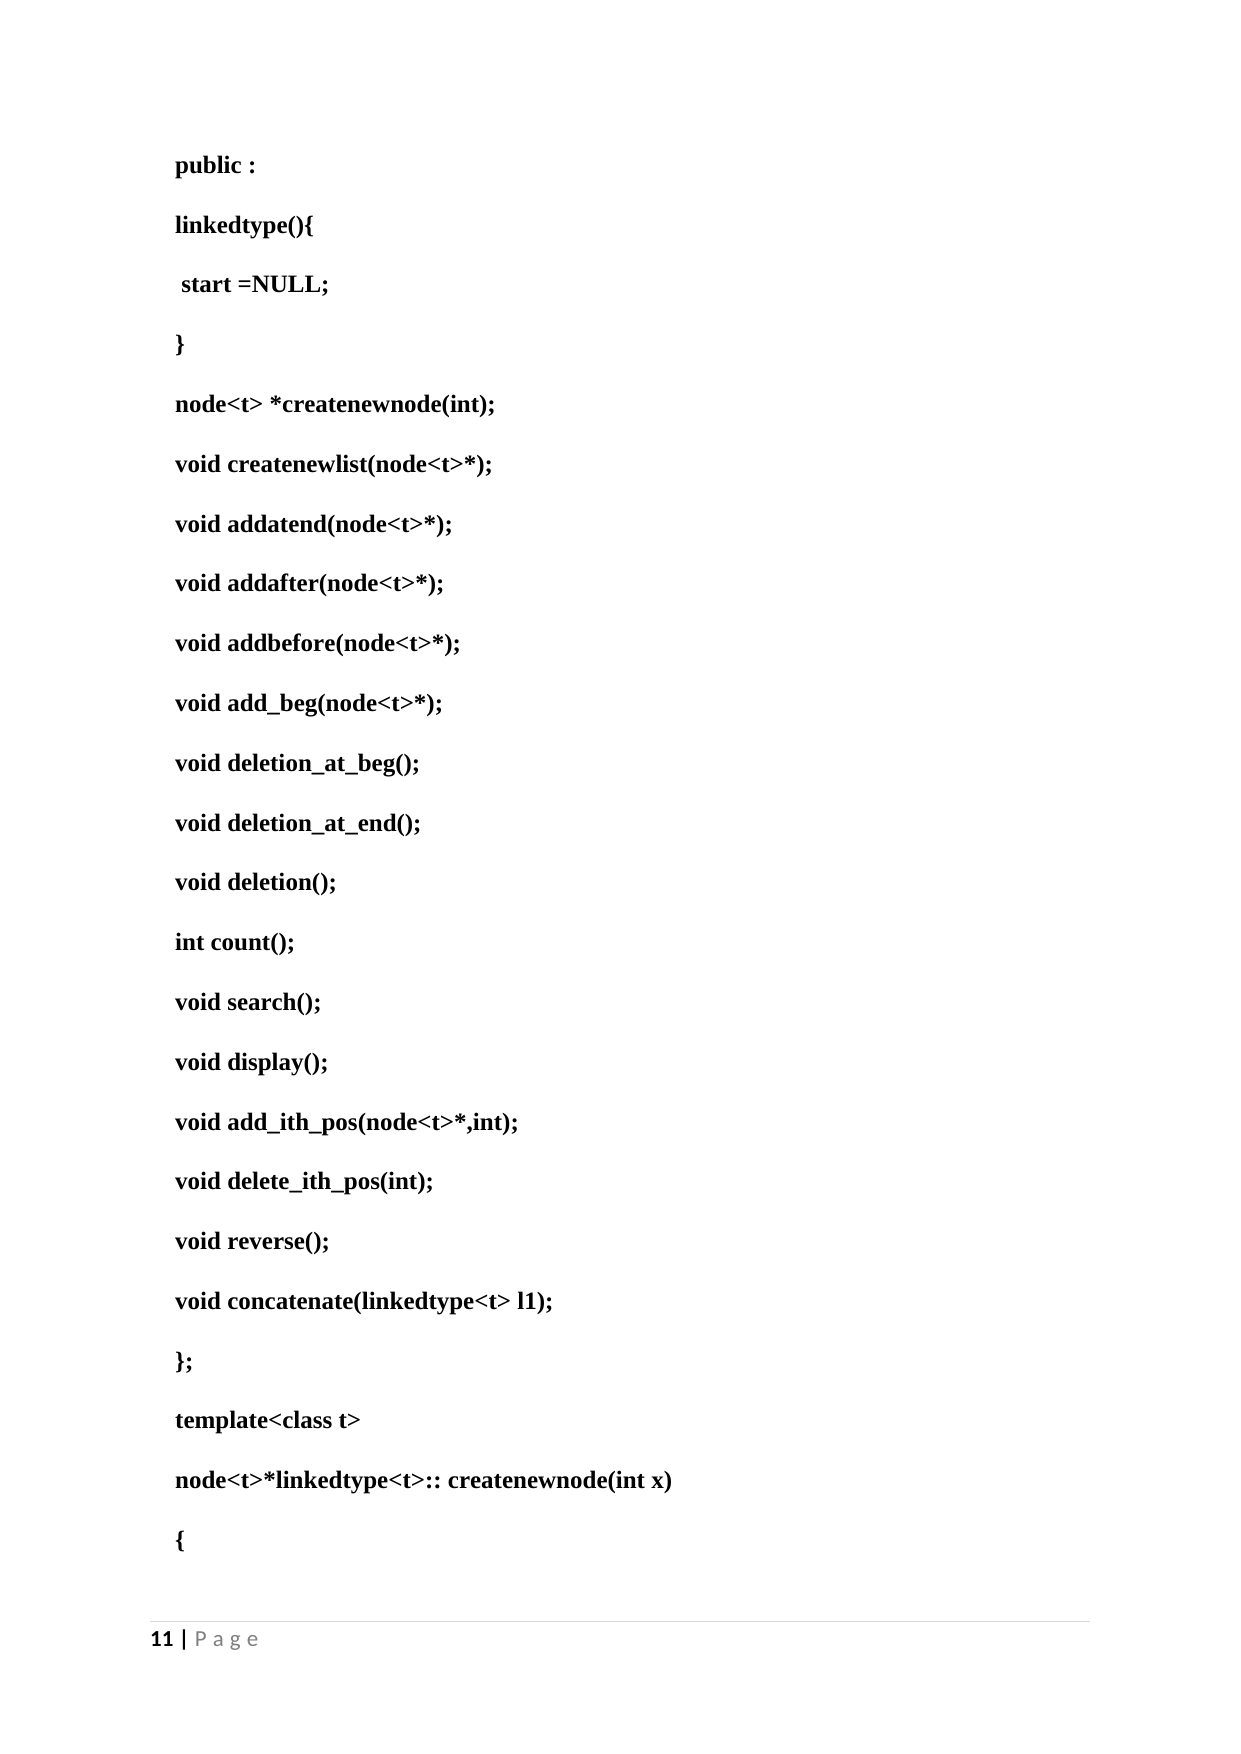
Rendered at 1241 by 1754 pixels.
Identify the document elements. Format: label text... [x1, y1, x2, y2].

text linkedtype(){ [175, 210, 1090, 238]
text void deletion_at_end(); [175, 808, 1090, 836]
text } [175, 329, 1090, 358]
text void addafter(node<t>*); [175, 568, 1090, 597]
text }; [175, 1346, 1090, 1374]
text void deletion(); [175, 867, 1090, 896]
text void concatenate(linkedtype<t> l1); [175, 1286, 1090, 1315]
text void createnewlist(node<t>*); [175, 449, 1090, 478]
text void deletion_at_beg(); [175, 748, 1090, 777]
text public : [175, 150, 1090, 179]
text { [175, 1525, 1090, 1554]
text void display(); [175, 1047, 1090, 1076]
text int count(); [175, 927, 1090, 956]
text void add_beg(node<t>*); [175, 688, 1090, 717]
text start =NULL; [175, 269, 1090, 298]
text void addatend(node<t>*); [175, 509, 1090, 537]
text void addbefore(node<t>*); [175, 628, 1090, 657]
text node<t> *createnewnode(int); [175, 389, 1090, 418]
text void search(); [175, 987, 1090, 1016]
text node<t>*linkedtype<t>:: createnewnode(int x) [175, 1465, 1090, 1494]
text void delete_ith_pos(int); [175, 1166, 1090, 1195]
text template<class t> [175, 1406, 1090, 1434]
text void add_ith_pos(node<t>*,int); [175, 1107, 1090, 1135]
text void reverse(); [175, 1226, 1090, 1255]
